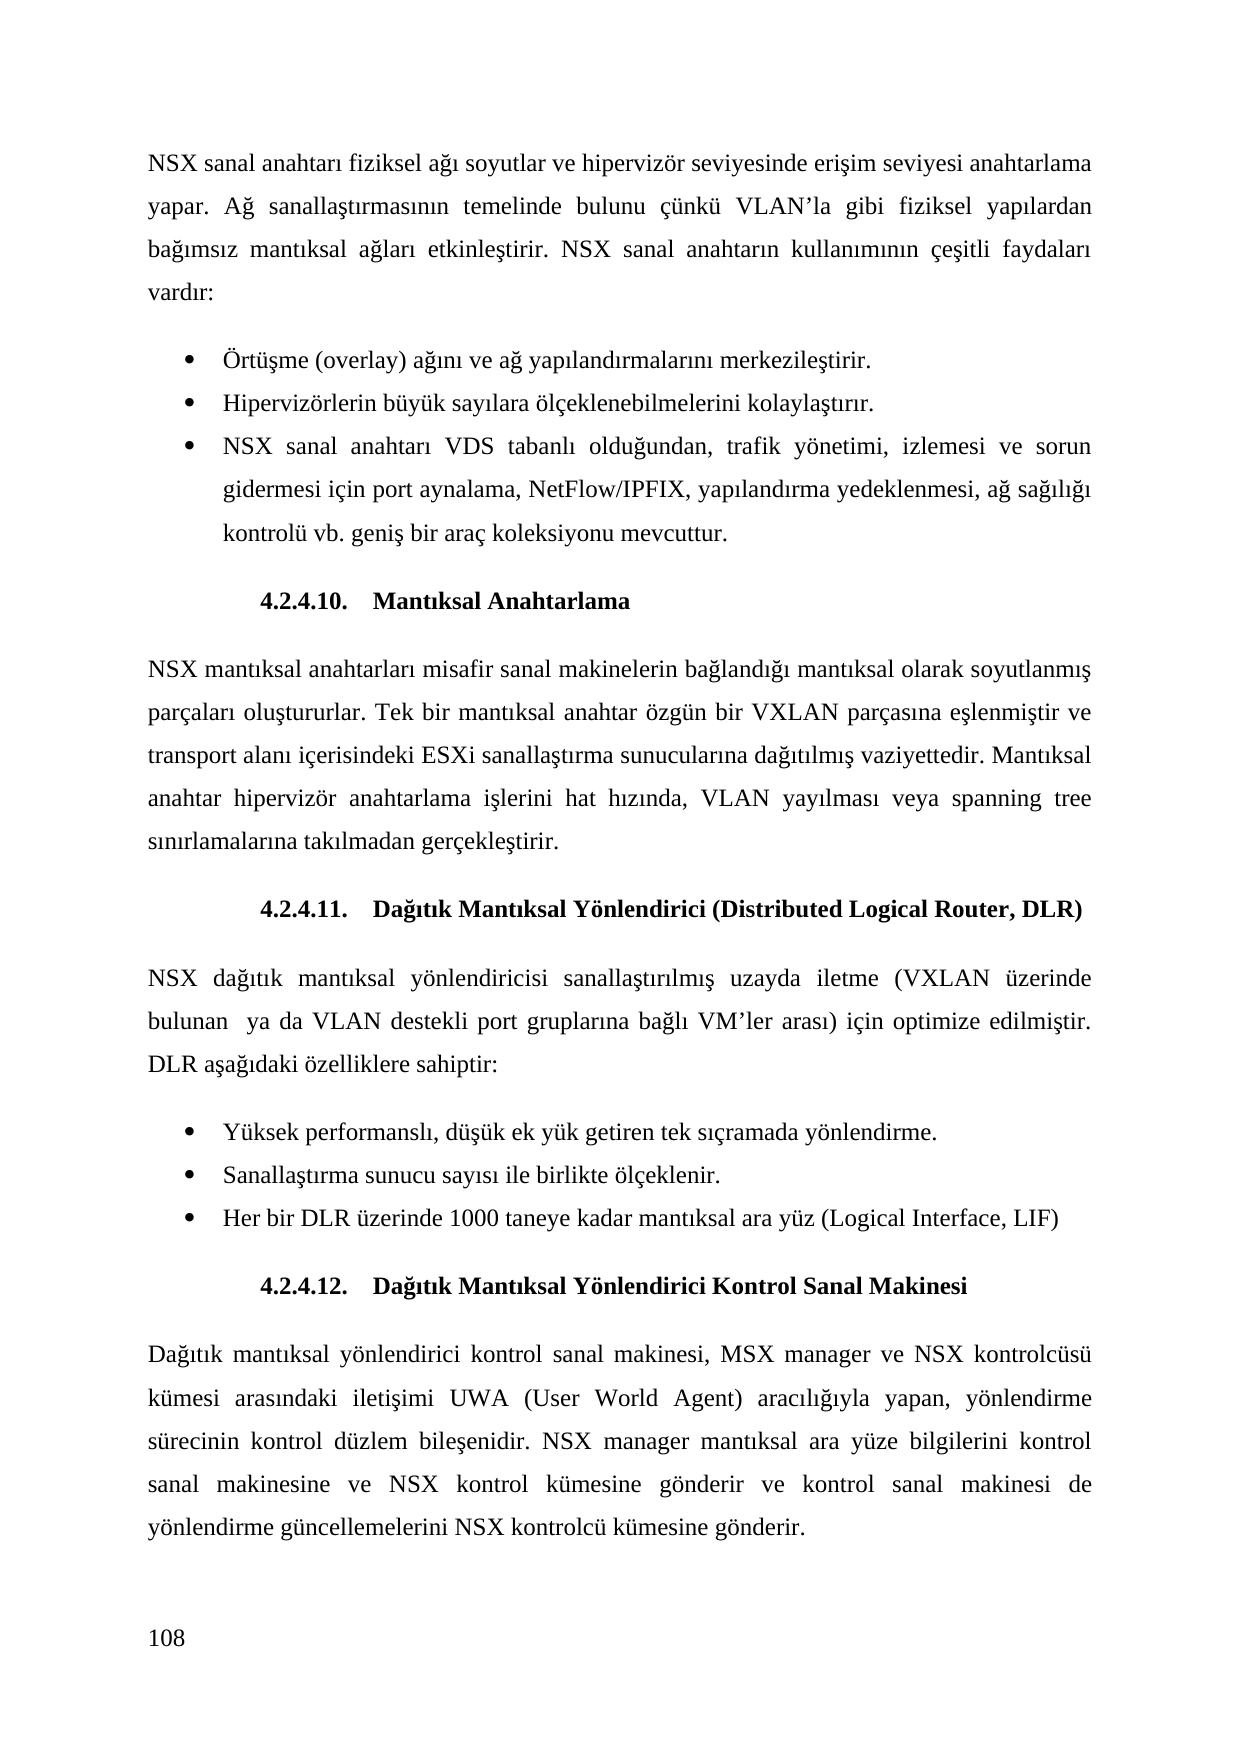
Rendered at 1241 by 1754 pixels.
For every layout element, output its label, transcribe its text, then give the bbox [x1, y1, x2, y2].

list Örtüşme (overlay) ağını ve ağ yapılandırmalarını merkezileştirir. [185, 345, 1093, 374]
list Yüksek performanslı, düşük ek yük getiren tek sıçramada yönlendirme. [185, 1117, 1093, 1146]
list Hipervizörlerin büyük sayılara ölçeklenebilmelerini kolaylaştırır. [185, 388, 1093, 417]
list NSX sanal anahtarı VDS tabanlı olduğundan, trafik yönetimi, izlemesi ve sorun gidermesi için port aynalama, NetFlow/IPFIX, yapılandırma yedeklenmesi, ağ sağılığı kontrolü vb. geniş bir araç koleksiyonu mevcuttur. [185, 431, 1093, 546]
list Her bir DLR üzerinde 1000 taneye kadar mantıksal ara yüz (Logical Interface, LIF) [185, 1203, 1093, 1232]
list Dağıtık Mantıksal Yönlendirici Kontrol Sanal Makinesi [260, 1271, 1093, 1300]
list Dağıtık Mantıksal Yönlendirici (Distributed Logical Router, DLR) [260, 894, 1093, 923]
list Mantıksal Anahtarlama [260, 586, 1093, 614]
list Sanallaştırma sunucu sayısı ile birlikte ölçeklenir. [185, 1160, 1093, 1189]
text Dağıtık mantıksal yönlendirici kontrol sanal makinesi, MSX manager ve NSX kontrolcüsü kümesi arasındaki iletişimi UWA (User World Agent) aracılığıyla yapan, yönlendirme sürecinin kontrol düzlem bileşenidir. NSX manager mantıksal ara yüze bilgilerini kontrol sanal makinesine ve NSX kontrol kümesine gönderir ve kontrol sanal makinesi de yönlendirme güncellemelerini NSX kontrolcü kümesine gönderir. [148, 1339, 1093, 1541]
text NSX sanal anahtarı fiziksel ağı soyutlar ve hipervizör seviyesinde erişim seviyesi anahtarlama yapar. Ağ sanallaştırmasının temelinde bulunu çünkü VLAN’la gibi fiziksel yapılardan bağımsız mantıksal ağları etkinleştirir. NSX sanal anahtarın kullanımının çeşitli faydaları vardır: [148, 148, 1093, 306]
text NSX dağıtık mantıksal yönlendiricisi sanallaştırılmış uzayda iletme (VXLAN üzerinde bulunan ya da VLAN destekli port gruplarına bağlı VM’ler arası) için optimize edilmiştir. DLR aşağıdaki özelliklere sahiptir: [148, 963, 1093, 1078]
text NSX mantıksal anahtarları misafir sanal makinelerin bağlandığı mantıksal olarak soyutlanmış parçaları oluştururlar. Tek bir mantıksal anahtar özgün bir VXLAN parçasına eşlenmiştir ve transport alanı içerisindeki ESXi sanallaştırma sunucularına dağıtılmış vaziyettedir. Mantıksal anahtar hipervizör anahtarlama işlerini hat hızında, VLAN yayılması veya spanning tree sınırlamalarına takılmadan gerçekleştirir. [148, 654, 1093, 855]
